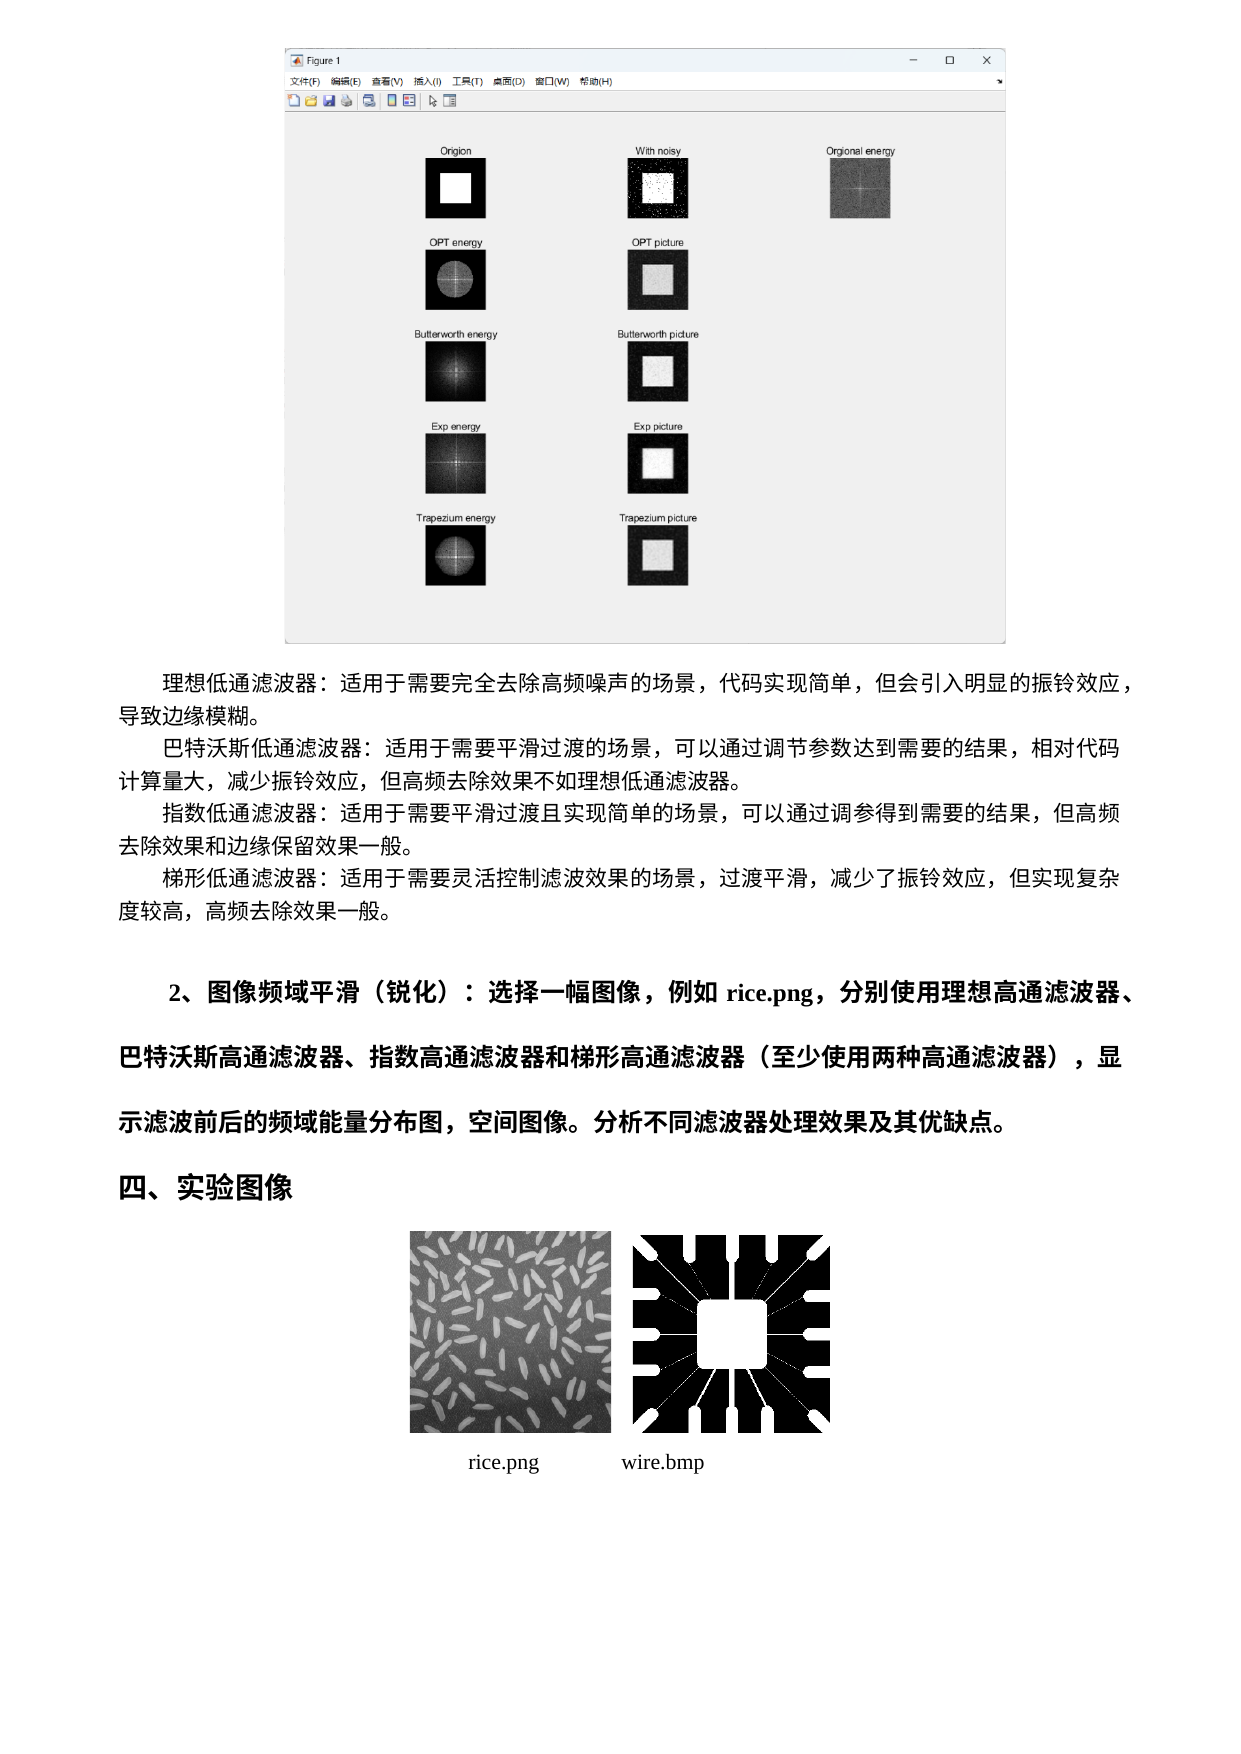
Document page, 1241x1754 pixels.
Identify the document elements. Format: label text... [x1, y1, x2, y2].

picture [409, 1231, 612, 1433]
picture [632, 1235, 831, 1433]
text rice.png wire.bmp [118, 1446, 1122, 1478]
text 四、实验图像 [118, 1153, 1122, 1218]
text 巴特沃斯低通滤波器：适用于需要平滑过渡的场景，可以通过调节参数达到需要的结果，相对代码计算量大，减少振铃效应，但高频去除效果不如理想低通滤波器。 [118, 731, 1122, 796]
text 理想低通滤波器：适用于需要完全去除高频噪声的场景，代码实现简单，但会引入明显的振铃效应，导致边缘模糊。 [118, 666, 1122, 731]
text 2、图像频域平滑（锐化）：选择一幅图像，例如rice.png，分别使用理想高通滤波器、巴特沃斯高通滤波器、指数高通滤波器和梯形高通滤波器（至少使用两种高通滤波器），显示滤波前后的频域能量分布图，空间图像。分析不同滤波器处理效果及其优缺点。 [118, 958, 1122, 1153]
text 梯形低通滤波器：适用于需要灵活控制滤波效果的场景，过渡平滑，减少了振铃效应，但实现复杂度较高，高频去除效果一般。 [118, 861, 1122, 926]
picture [284, 48, 1006, 644]
text 指数低通滤波器：适用于需要平滑过渡且实现简单的场景，可以通过调参得到需要的结果，但高频去除效果和边缘保留效果一般。 [118, 796, 1122, 861]
